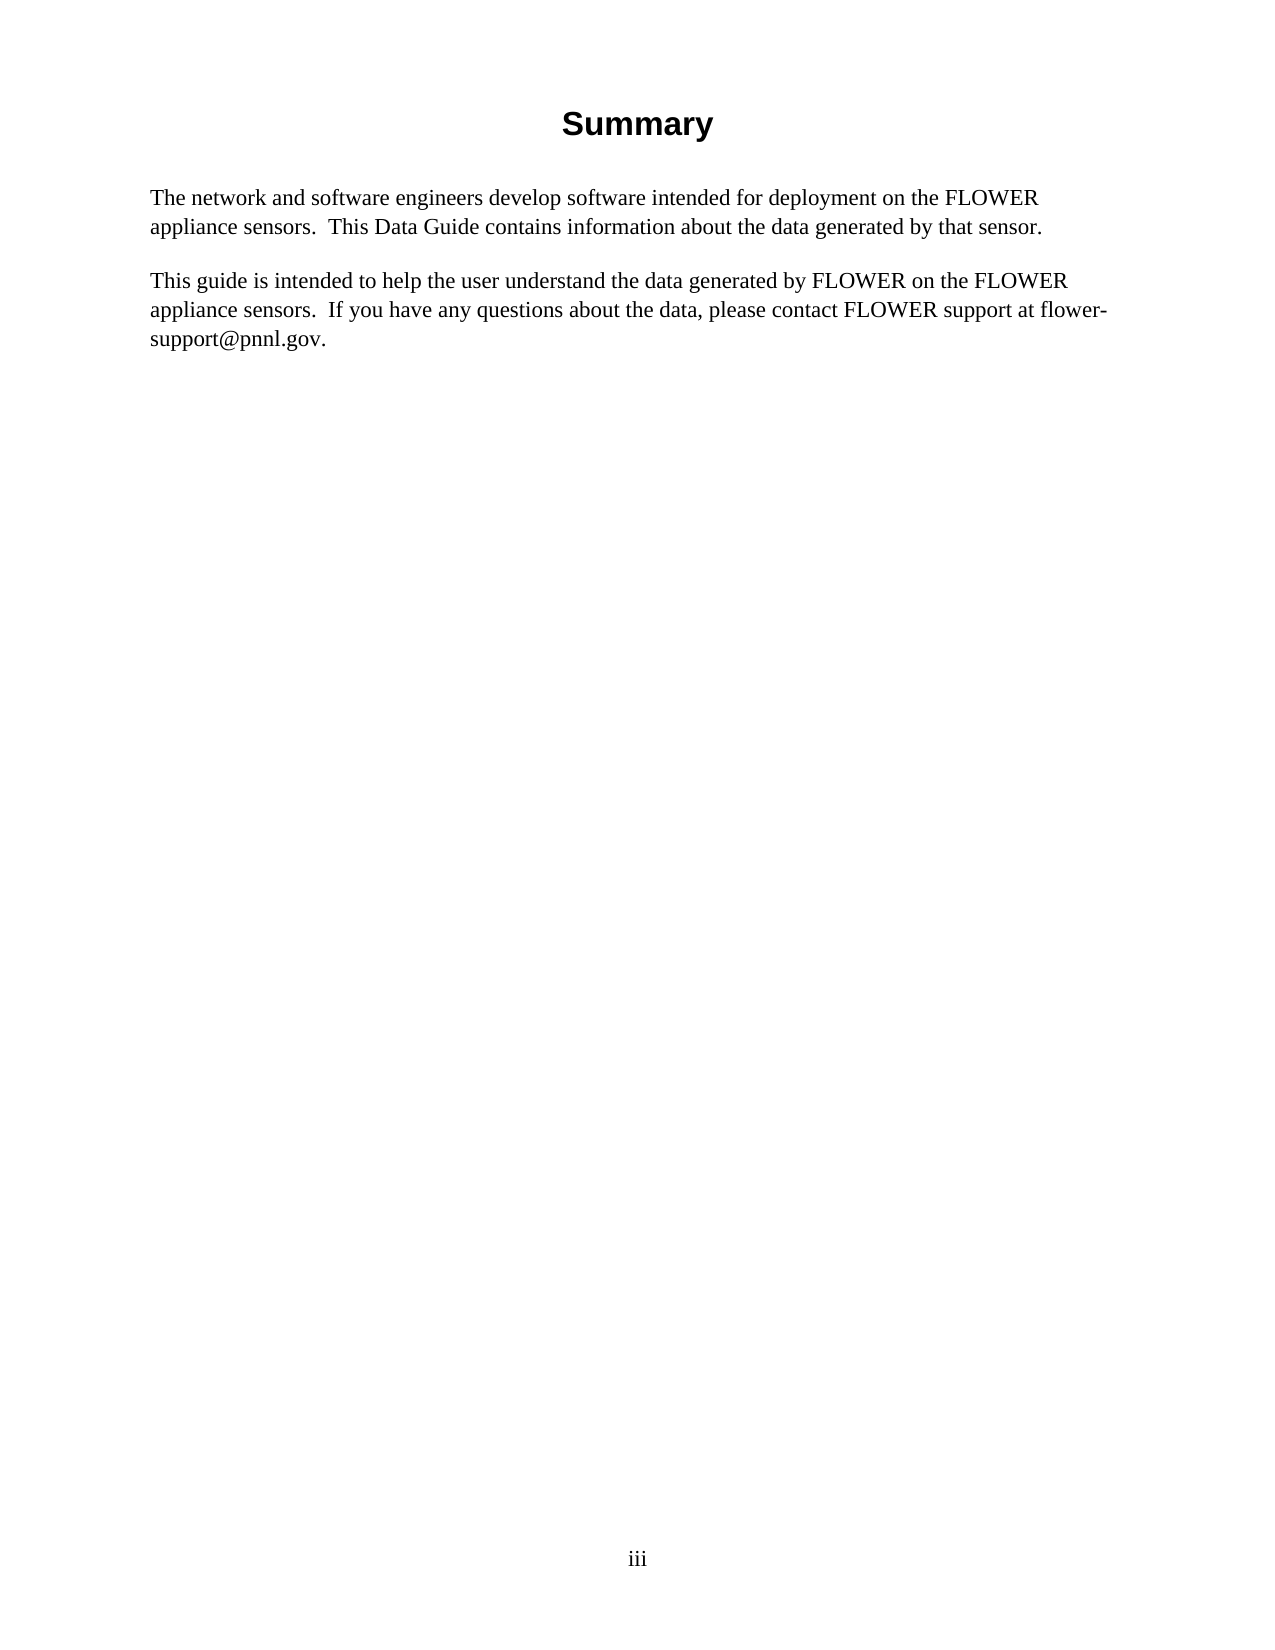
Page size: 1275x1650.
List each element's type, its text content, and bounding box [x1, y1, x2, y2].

subtitle Summary [150, 104, 1125, 143]
text The network and software engineers develop software intended for deployment on the FLOWER appliance sensors. This Data Guide contains information about the data generated by that sensor. [150, 184, 1125, 239]
text This guide is intended to help the user understand the data generated by FLOWER on the FLOWER appliance sensors. If you have any questions about the data, please contact FLOWER support at flower-support@pnnl.gov. [150, 267, 1125, 351]
